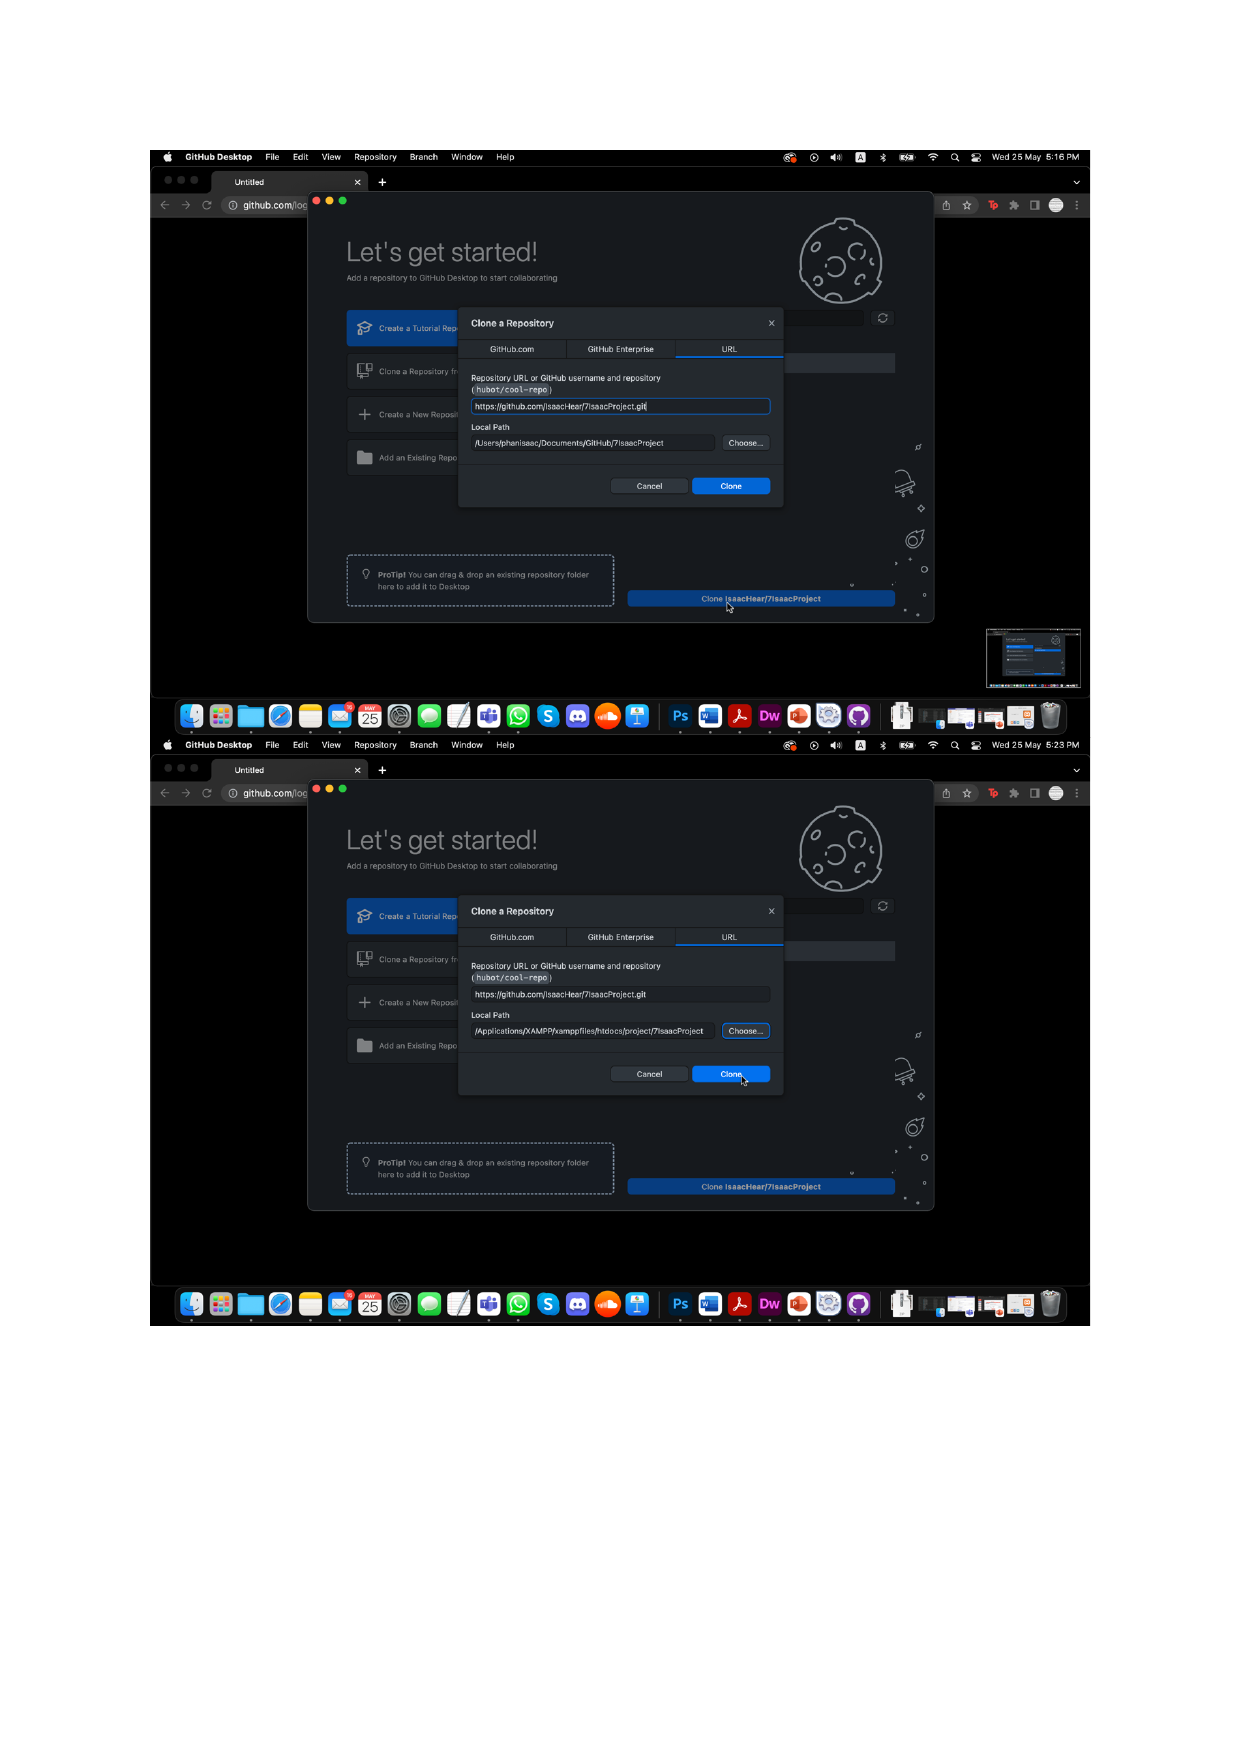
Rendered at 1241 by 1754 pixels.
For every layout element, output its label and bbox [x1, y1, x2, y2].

picture [150, 150, 1091, 1326]
